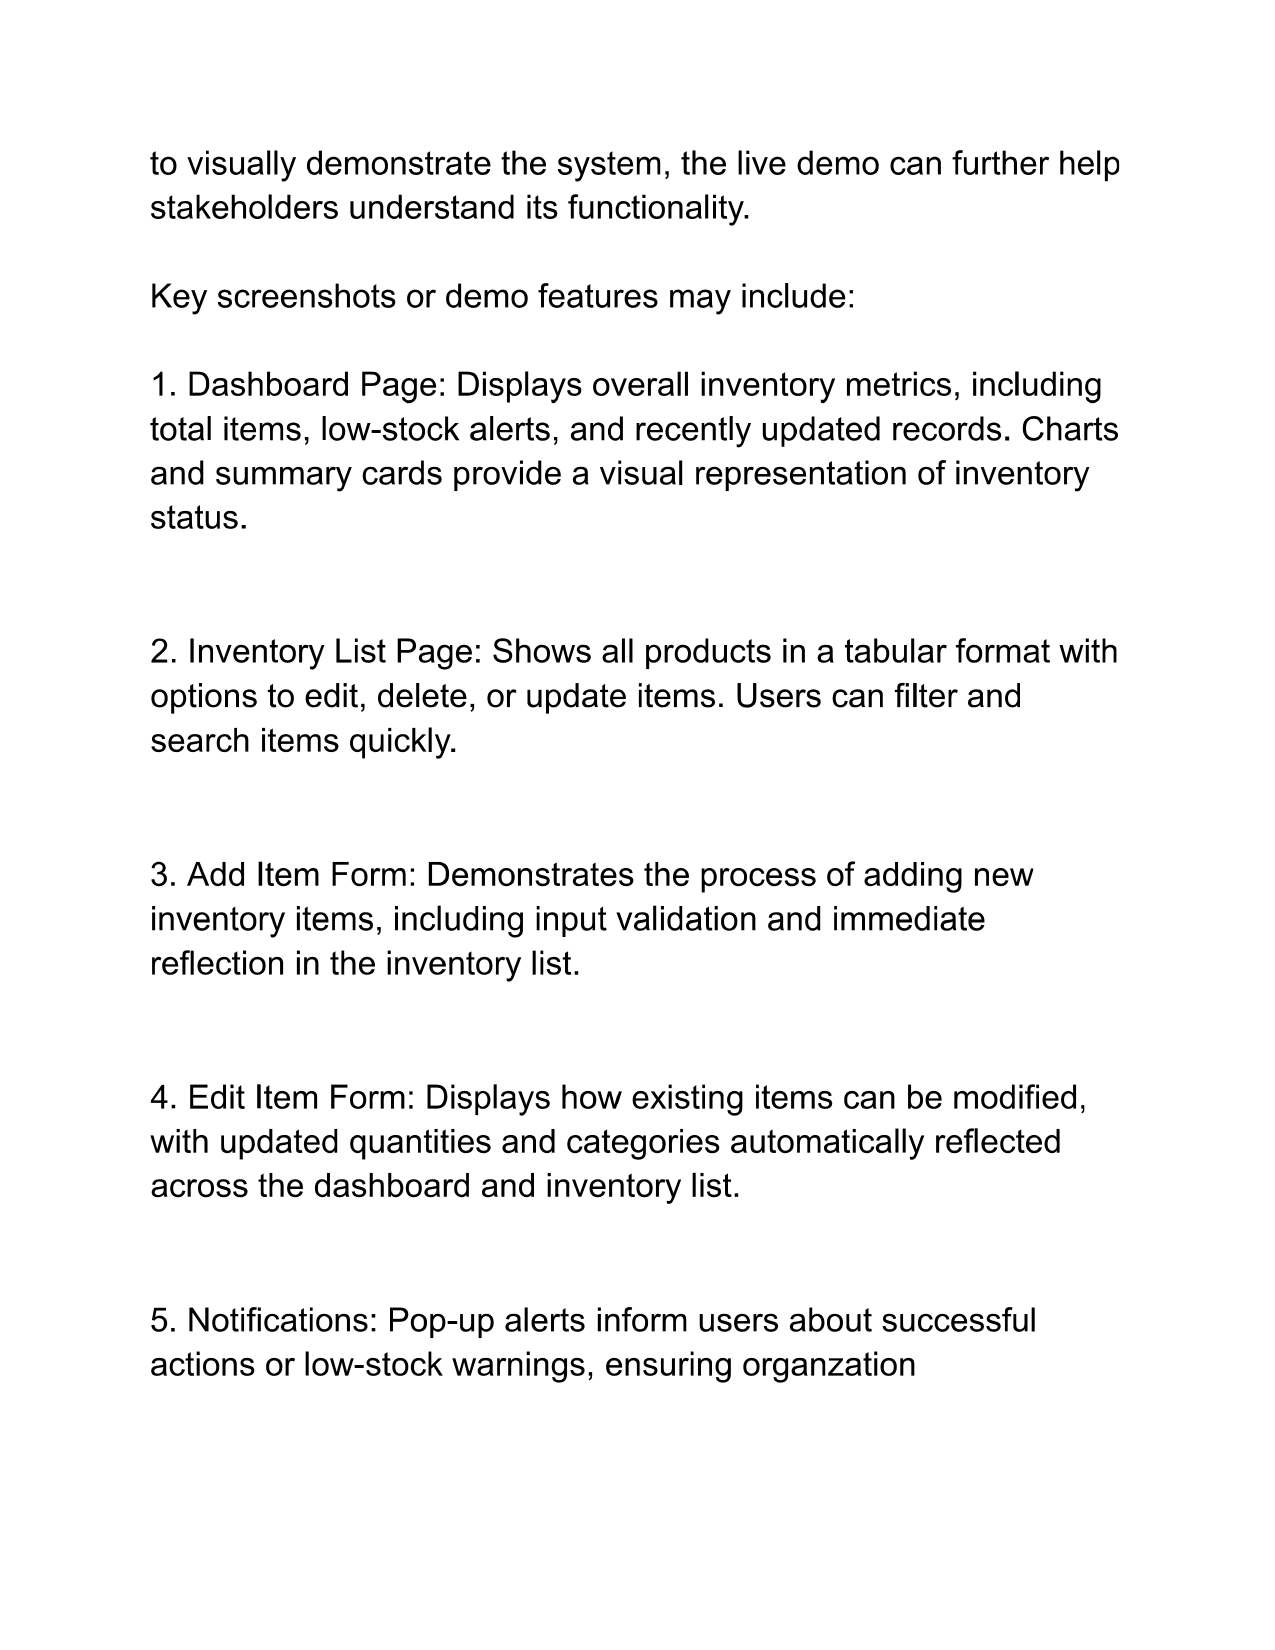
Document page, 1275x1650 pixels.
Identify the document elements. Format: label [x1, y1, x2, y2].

picture [149, 1083, 1085, 1204]
picture [150, 860, 1034, 982]
picture [150, 637, 1117, 759]
picture [150, 1306, 1035, 1383]
picture [149, 150, 1120, 529]
